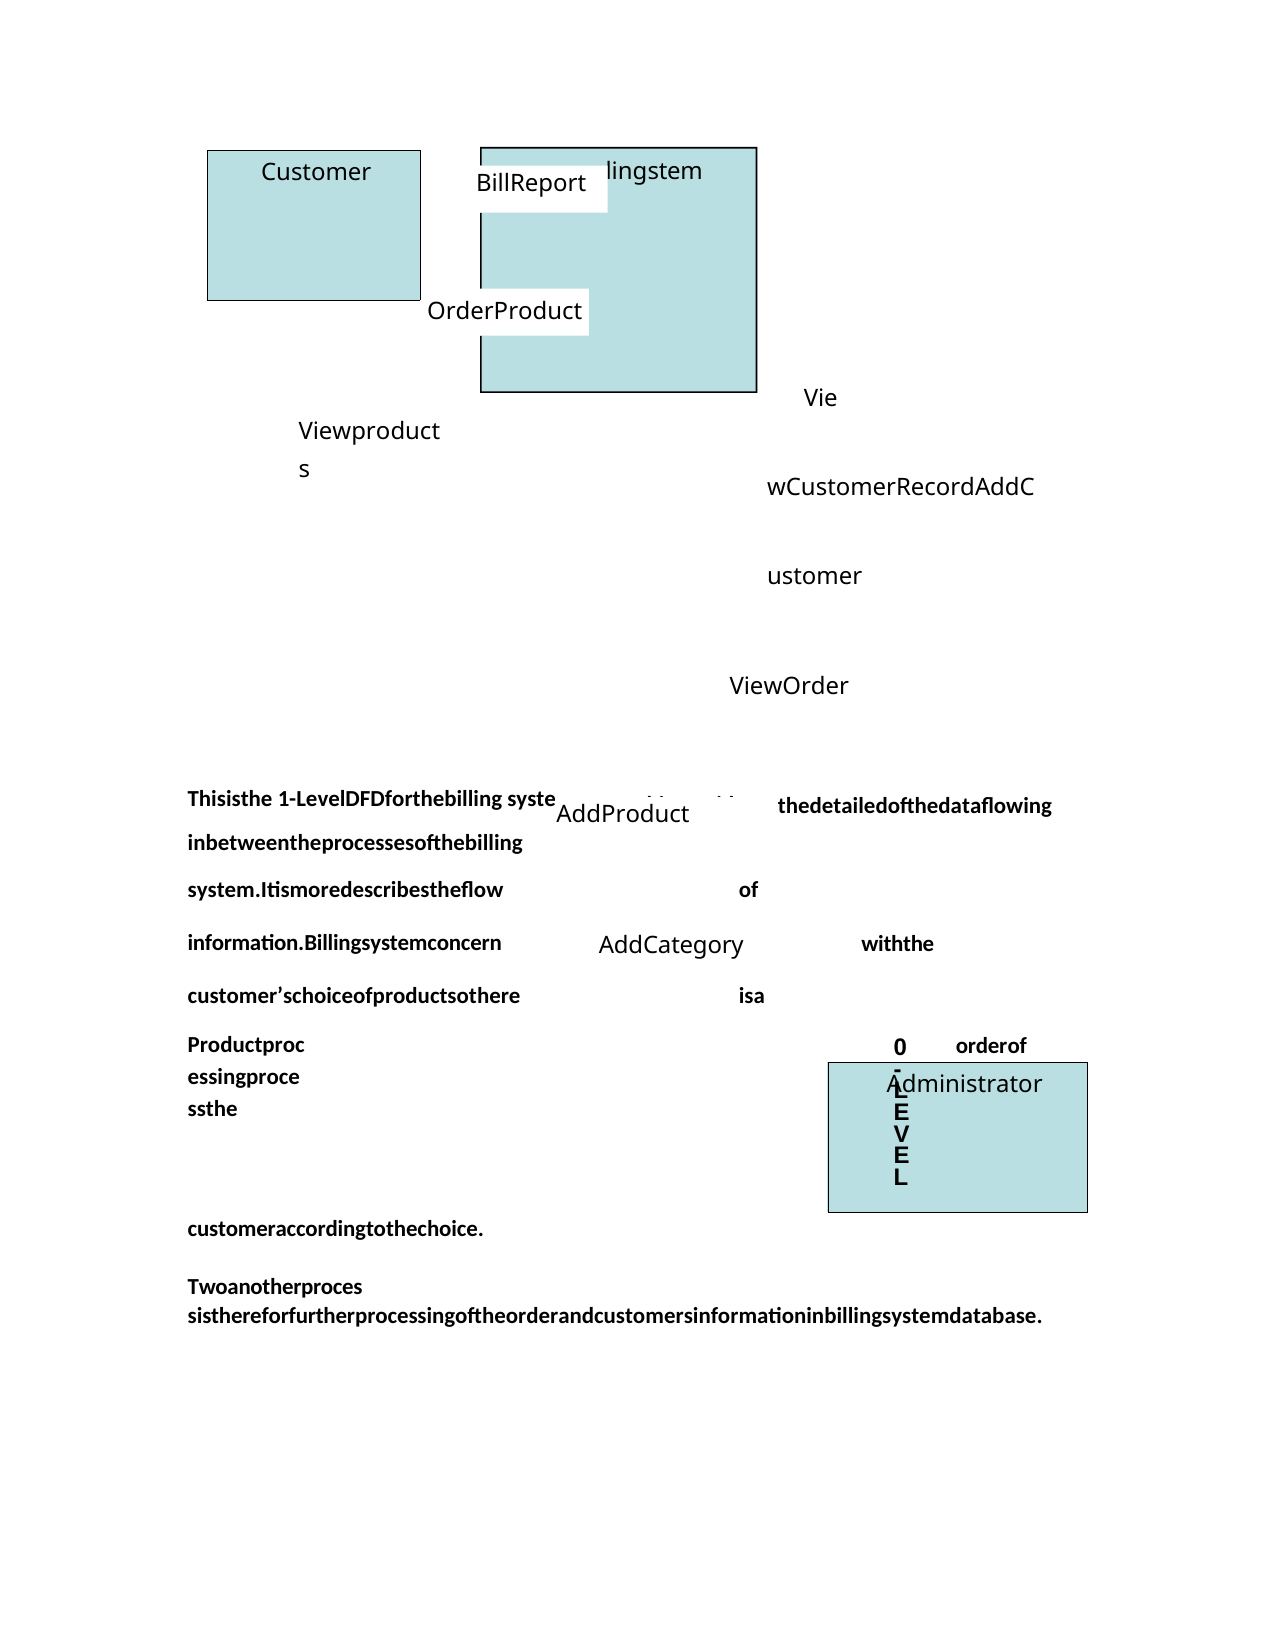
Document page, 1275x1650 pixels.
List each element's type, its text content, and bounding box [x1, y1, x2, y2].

text orderof [956, 1031, 1121, 1059]
text ViewOrder [729, 669, 1121, 702]
text thedetailedofthedataflowing [778, 791, 1121, 819]
text Productprocessingprocessthe [187, 1030, 306, 1122]
text system.Itismoredescribestheflow of [187, 875, 762, 903]
text ViewCustomerRecordAddCustomer [767, 381, 1049, 592]
text customeraccordingtothechoice. Twoanotherprocessisthereforfurtherprocessingoftheorderandcustomersinformationinbillingsystemdatabase. [187, 1214, 1069, 1329]
text AddCategory [599, 932, 830, 958]
text Thisisthe 1-LevelDFDforthebilling systeAddProduct [187, 781, 762, 813]
text customer’schoiceofproductsothere isa [187, 983, 1121, 1009]
text information.Billingsystemconcern [187, 928, 583, 956]
text inbetweentheprocessesofthebilling [187, 833, 762, 854]
text Viewproducts [298, 414, 451, 484]
text withthe [861, 929, 1121, 957]
